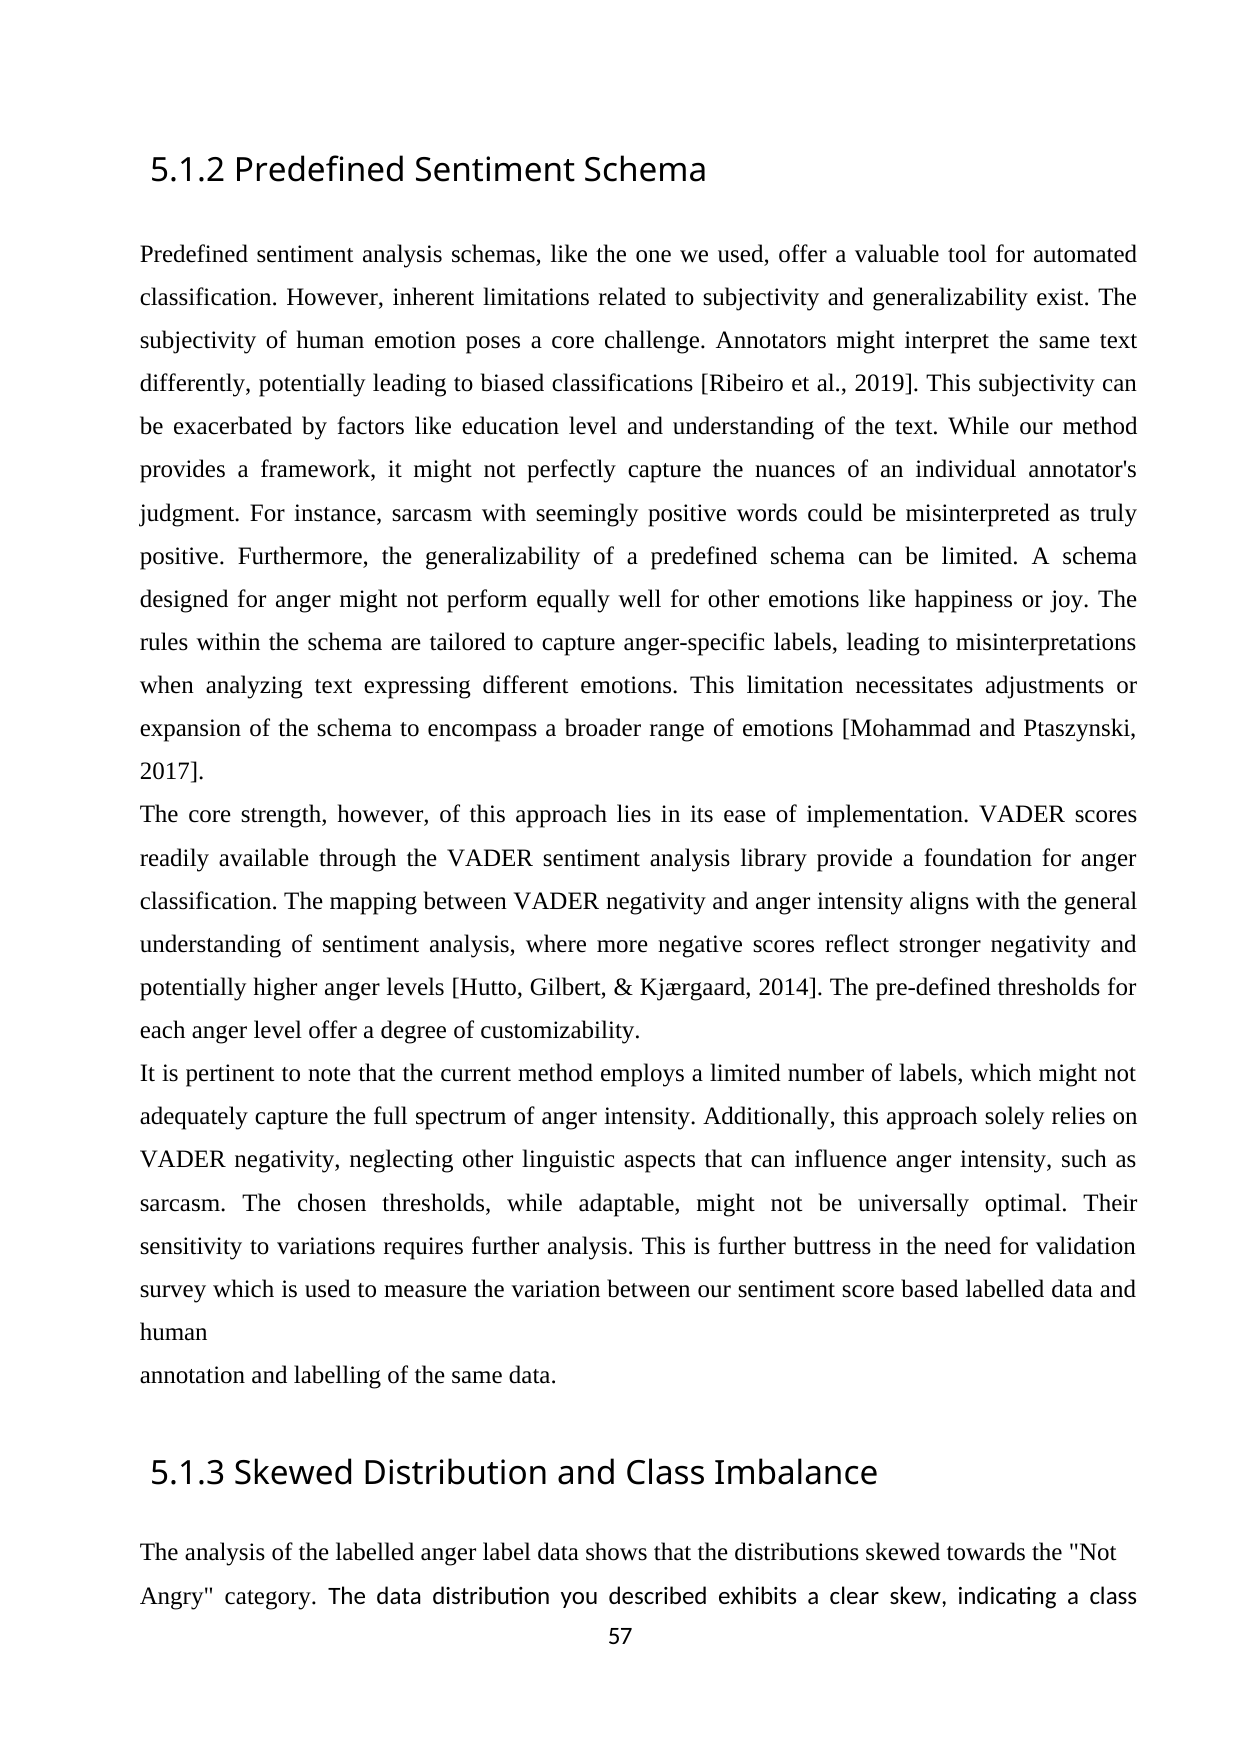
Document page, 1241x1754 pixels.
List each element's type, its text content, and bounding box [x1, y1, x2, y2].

text annotation and labelling of the same data. [139, 1360, 1138, 1389]
text The analysis of the labelled anger label data shows that the distributions skewed towards the "Not [139, 1537, 1138, 1566]
subtitle 5.1.2 Predefined Sentiment Schema [150, 146, 1138, 191]
text Predefined sentiment analysis schemas, like the one we used, offer a valuable tool for automated classification. However, inherent limitations related to subjectivity and generalizability exist. The subjectivity of human emotion poses a core challenge. Annotators might interpret the same text differently, potentially leading to biased classifications [Ribeiro et al., 2019]. This subjectivity can be exacerbated by factors like education level and understanding of the text. While our method provides a framework, it might not perfectly capture the nuances of an individual annotator's judgment. For instance, sarcasm with seemingly positive words could be misinterpreted as truly positive. Furthermore, the generalizability of a predefined schema can be limited. A schema designed for anger might not perform equally well for other emotions like happiness or joy. The rules within the schema are tailored to capture anger-specific labels, leading to misinterpretations when analyzing text expressing different emotions. This limitation necessitates adjustments or expansion of the schema to encompass a broader range of emotions [Mohammad and Ptaszynski, 2017]. [139, 239, 1138, 785]
subtitle 5.1.3 Skewed Distribution and Class Imbalance [150, 1449, 1138, 1494]
text It is pertinent to note that the current method employs a limited number of labels, which might not adequately capture the full spectrum of anger intensity. Additionally, this approach solely relies on VADER negativity, neglecting other linguistic aspects that can influence anger intensity, such as sarcasm. The chosen thresholds, while adaptable, might not be universally optimal. Their sensitivity to variations requires further analysis. This is further buttress in the need for validation survey which is used to measure the variation between our sentiment score based labelled data and human [139, 1058, 1138, 1346]
text The core strength, however, of this approach lies in its ease of implementation. VADER scores readily available through the VADER sentiment analysis library provide a foundation for anger classification. The mapping between VADER negativity and anger intensity aligns with the general understanding of sentiment analysis, where more negative scores reflect stronger negativity and potentially higher anger levels [Hutto, Gilbert, & Kjærgaard, 2014]. The pre-defined thresholds for each anger level offer a degree of customizability. [139, 799, 1138, 1044]
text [139, 1580, 1138, 1611]
